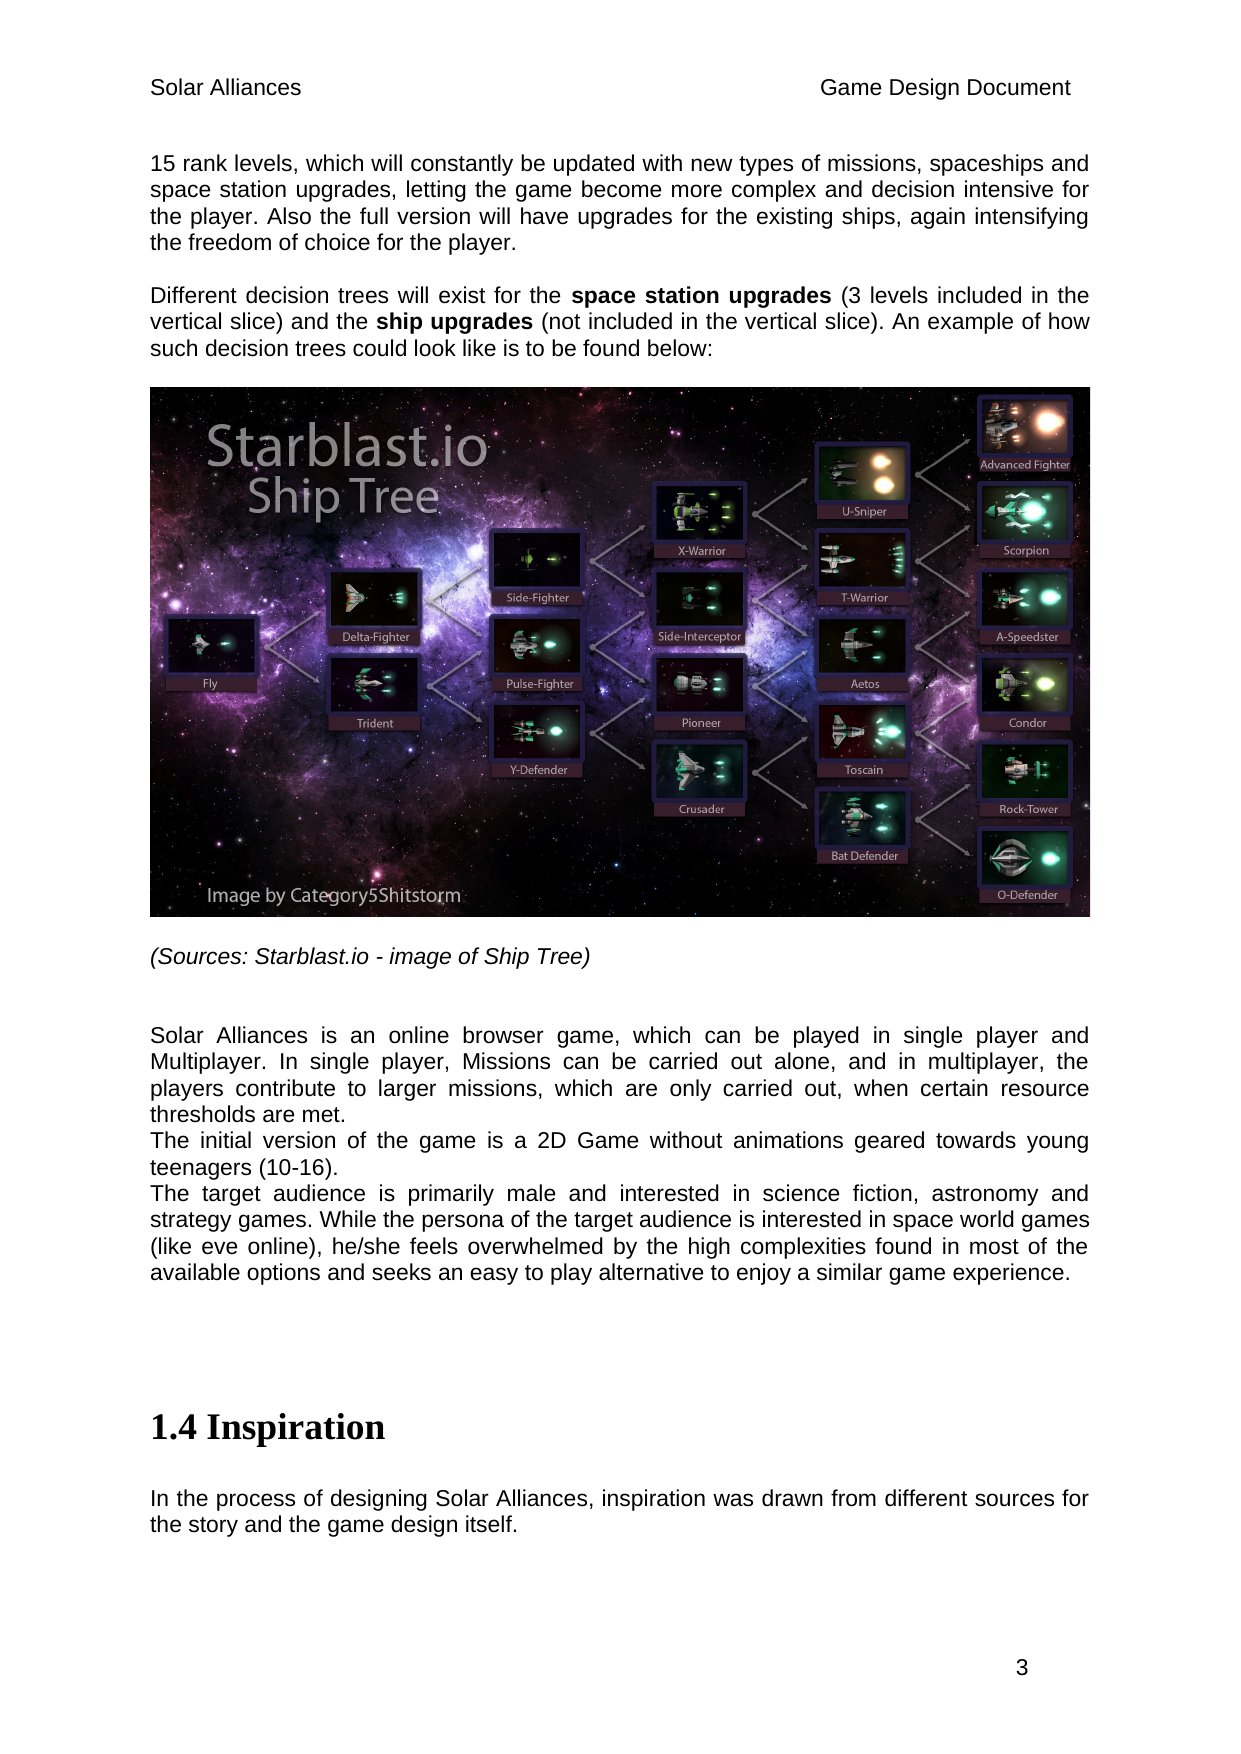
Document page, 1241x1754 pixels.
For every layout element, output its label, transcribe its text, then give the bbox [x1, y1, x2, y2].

text In the process of designing Solar Alliances, inspiration was drawn from different sources for the story and the game design itself. [150, 1485, 1090, 1538]
text The initial version of the game is a 2D Game without animations geared towards young teenagers (10-16). [150, 1127, 1090, 1180]
picture [150, 387, 1091, 917]
subtitle 1.4 Inspiration [150, 1404, 1090, 1447]
text The target audience is primarily male and interested in science fiction, astronomy and strategy games. While the persona of the target audience is interested in space world games (like eve online), he/she feels overwhelmed by the high complexities found in most of the available options and seeks an easy to play alternative to enjoy a similar game experience. [150, 1180, 1090, 1285]
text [150, 150, 1090, 255]
text (Sources: Starblast.io - image of Ship Tree) [150, 943, 1090, 969]
text Solar Alliances is an online browser game, which can be played in single player and Multiplayer. In single player, Missions can be carried out alone, and in multiplayer, the players contribute to larger missions, which are only carried out, when certain resource thresholds are met. [150, 1022, 1090, 1127]
text Different decision trees will exist for the space station upgrades (3 levels included in the vertical slice) and the ship upgrades (not included in the vertical slice). An example of how such decision trees could look like is to be found below: [150, 282, 1090, 361]
